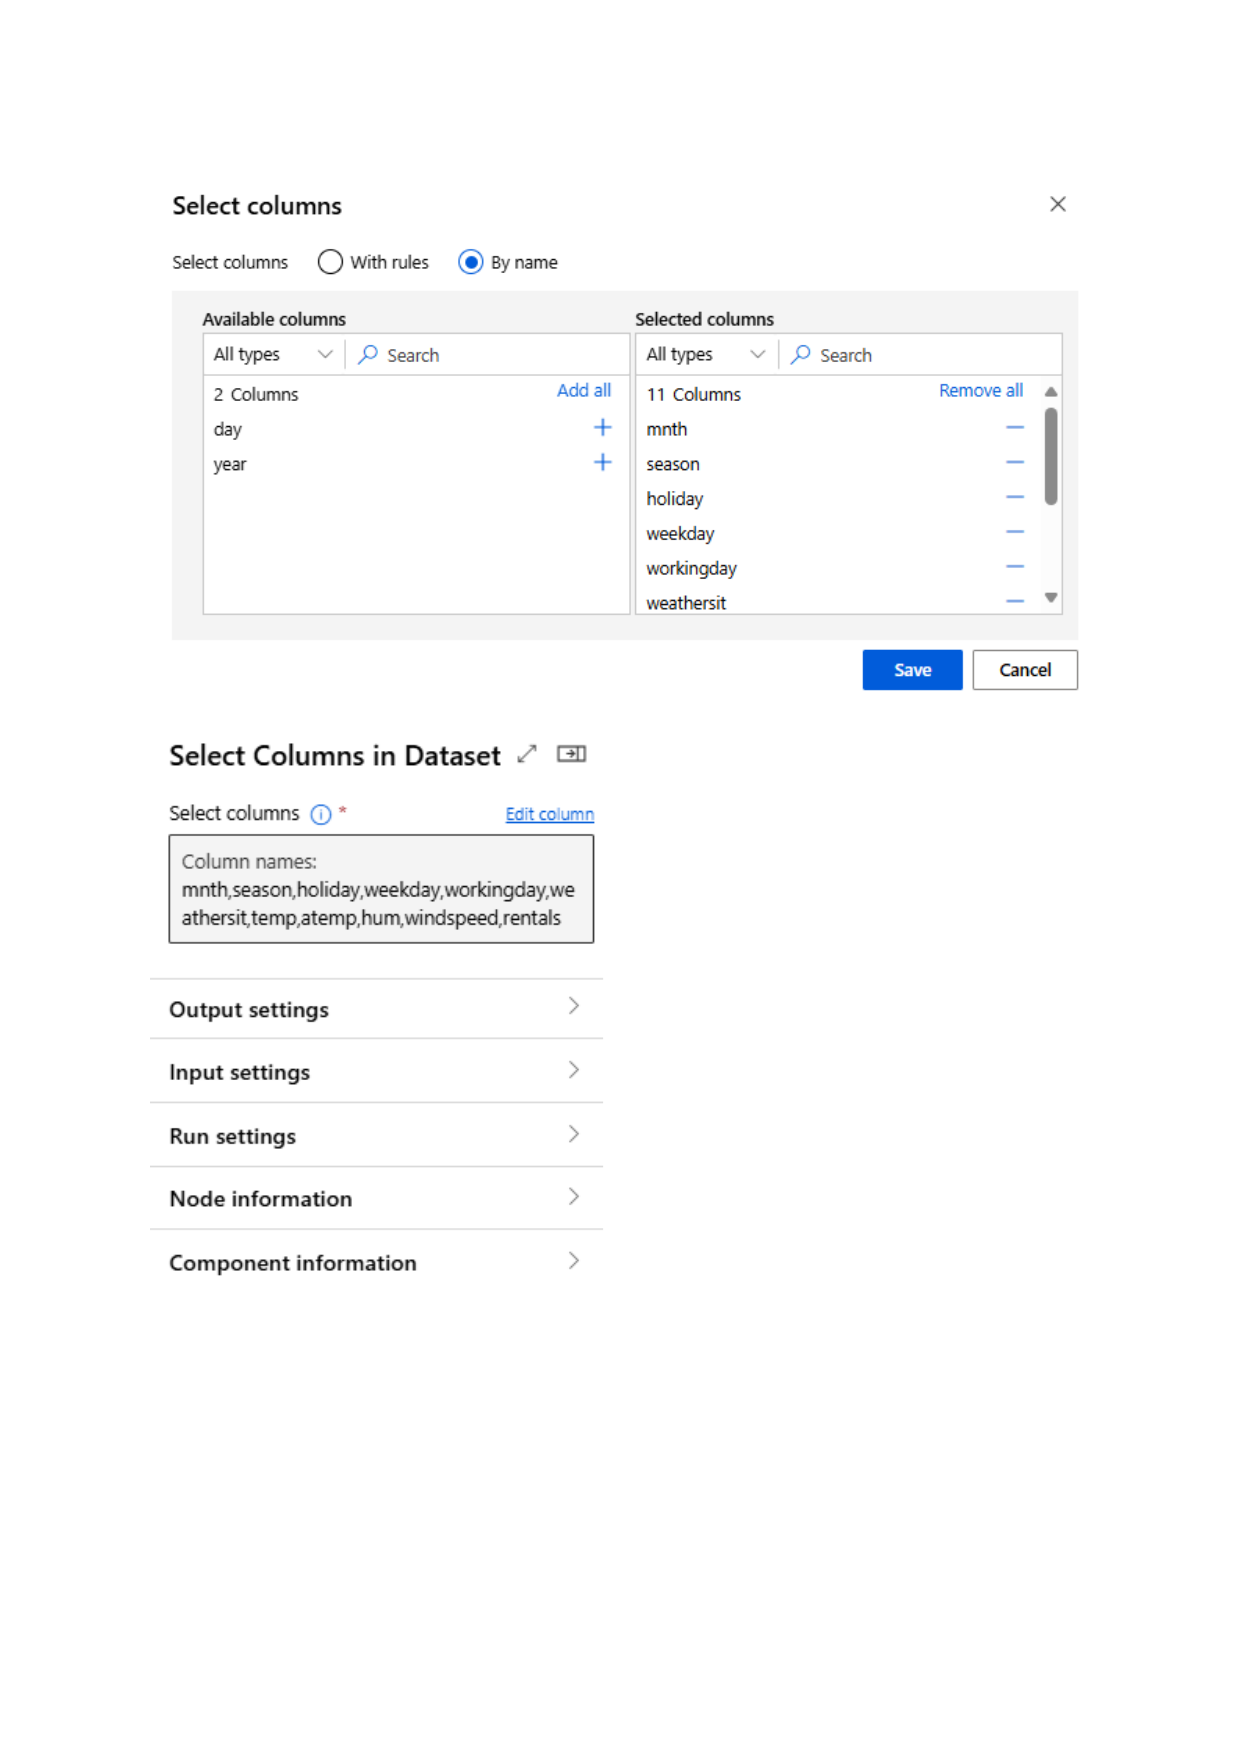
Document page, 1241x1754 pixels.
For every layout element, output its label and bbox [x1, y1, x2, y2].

picture [150, 177, 1091, 707]
picture [150, 725, 604, 1288]
